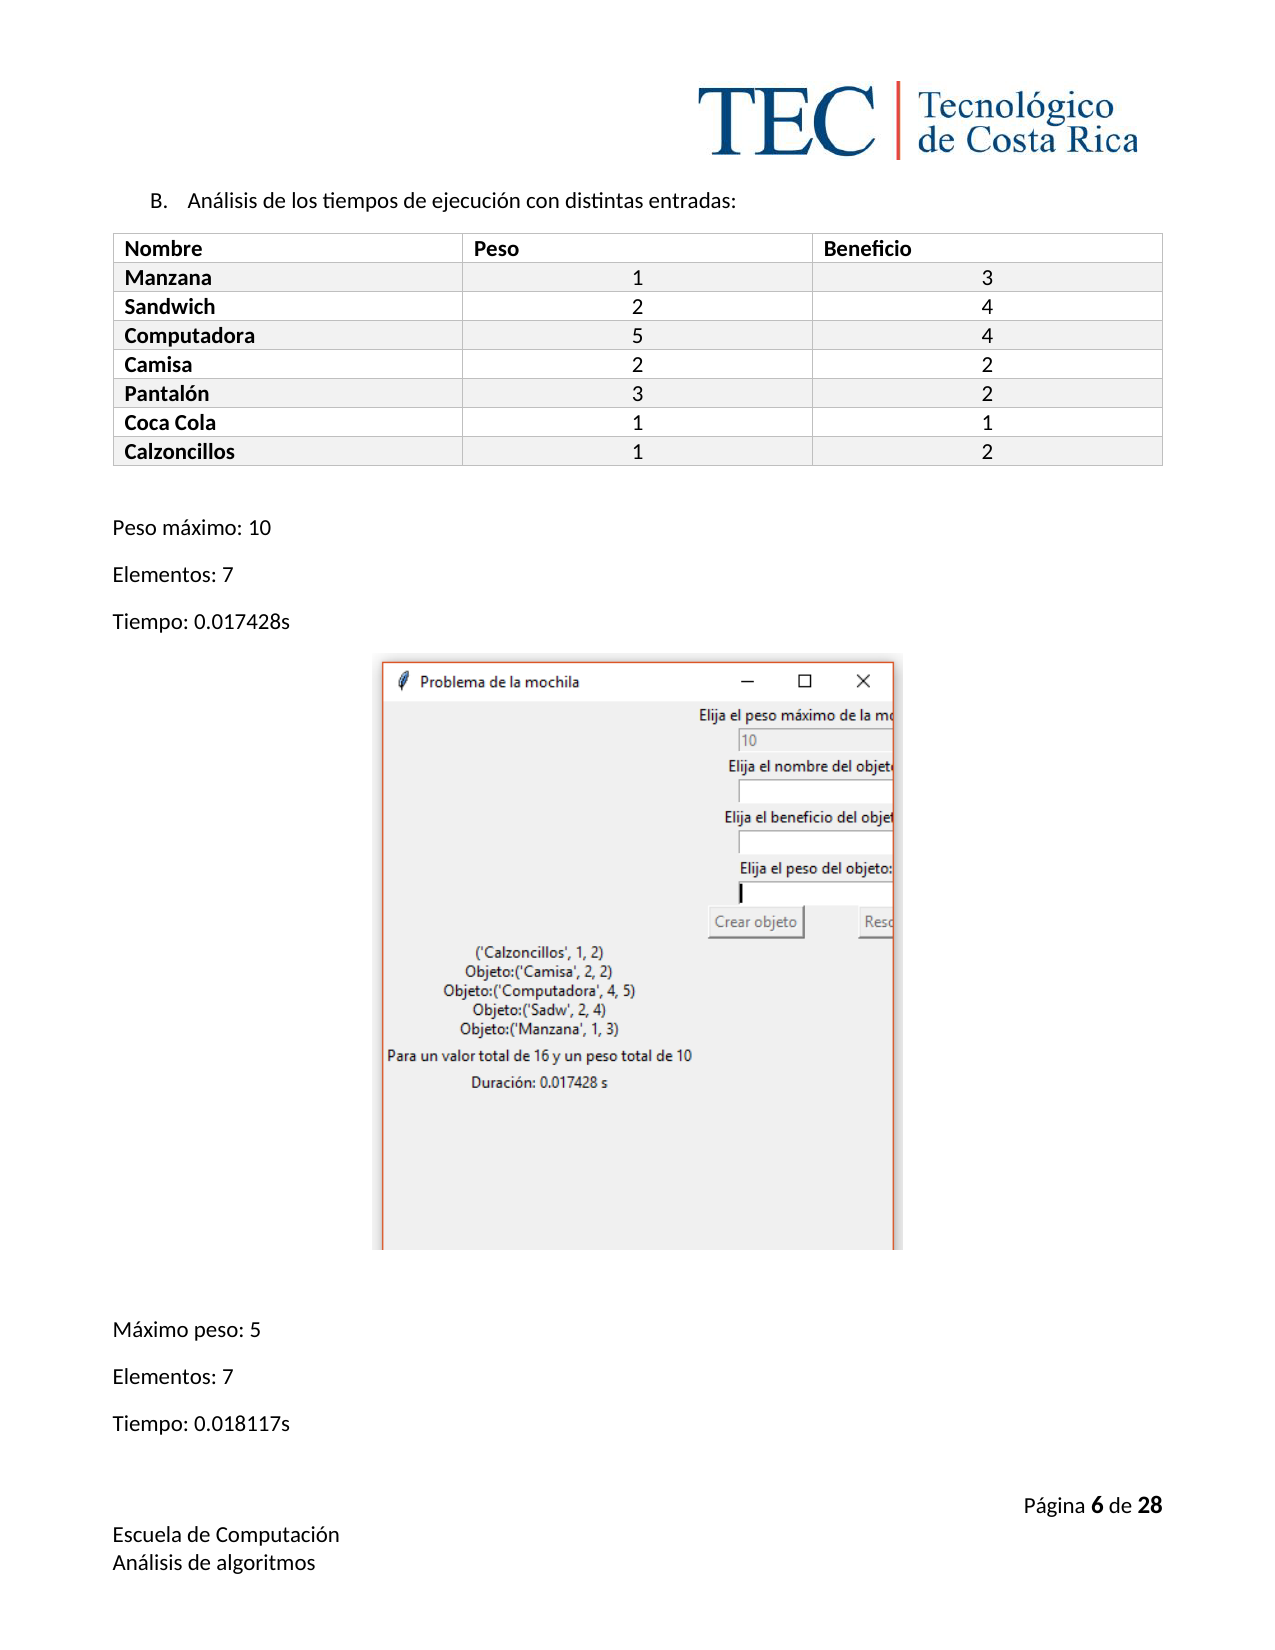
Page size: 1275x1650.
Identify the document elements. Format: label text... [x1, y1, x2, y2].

text Elementos: 7 [112, 560, 1162, 588]
text Peso máximo: 10 [112, 513, 1162, 541]
table_cell 2 [813, 350, 1162, 378]
table_cell Sandwich [114, 292, 462, 320]
table_cell Pantalón [114, 379, 462, 407]
table_cell Calzoncillos [114, 437, 462, 465]
table_header Peso [463, 234, 812, 262]
table_cell 1 [463, 437, 812, 465]
table_cell Manzana [114, 263, 462, 291]
table_cell 4 [813, 321, 1162, 349]
picture [372, 653, 903, 1250]
text Tiempo: 0.018117s [112, 1409, 1162, 1437]
text Máximo peso: 5 [112, 1315, 1162, 1343]
table_header Beneficio [813, 234, 1162, 262]
table_cell Camisa [114, 350, 462, 378]
table_cell Coca Cola [114, 408, 462, 436]
list Análisis de los tiempos de ejecución con distintas entradas: [150, 186, 1162, 214]
text Tiempo: 0.017428s [112, 607, 1162, 635]
table_cell 2 [813, 437, 1162, 465]
table_cell 3 [813, 263, 1162, 291]
table_cell 1 [463, 408, 812, 436]
table_cell 2 [813, 379, 1162, 407]
table_cell 1 [463, 263, 812, 291]
table_cell 4 [813, 292, 1162, 320]
table_cell Computadora [114, 321, 462, 349]
text Elementos: 7 [112, 1362, 1162, 1390]
table_cell 5 [463, 321, 812, 349]
table_header Nombre [114, 234, 462, 262]
table_cell 2 [463, 350, 812, 378]
table_cell 2 [463, 292, 812, 320]
table_cell 3 [463, 379, 812, 407]
table_cell 1 [813, 408, 1162, 436]
